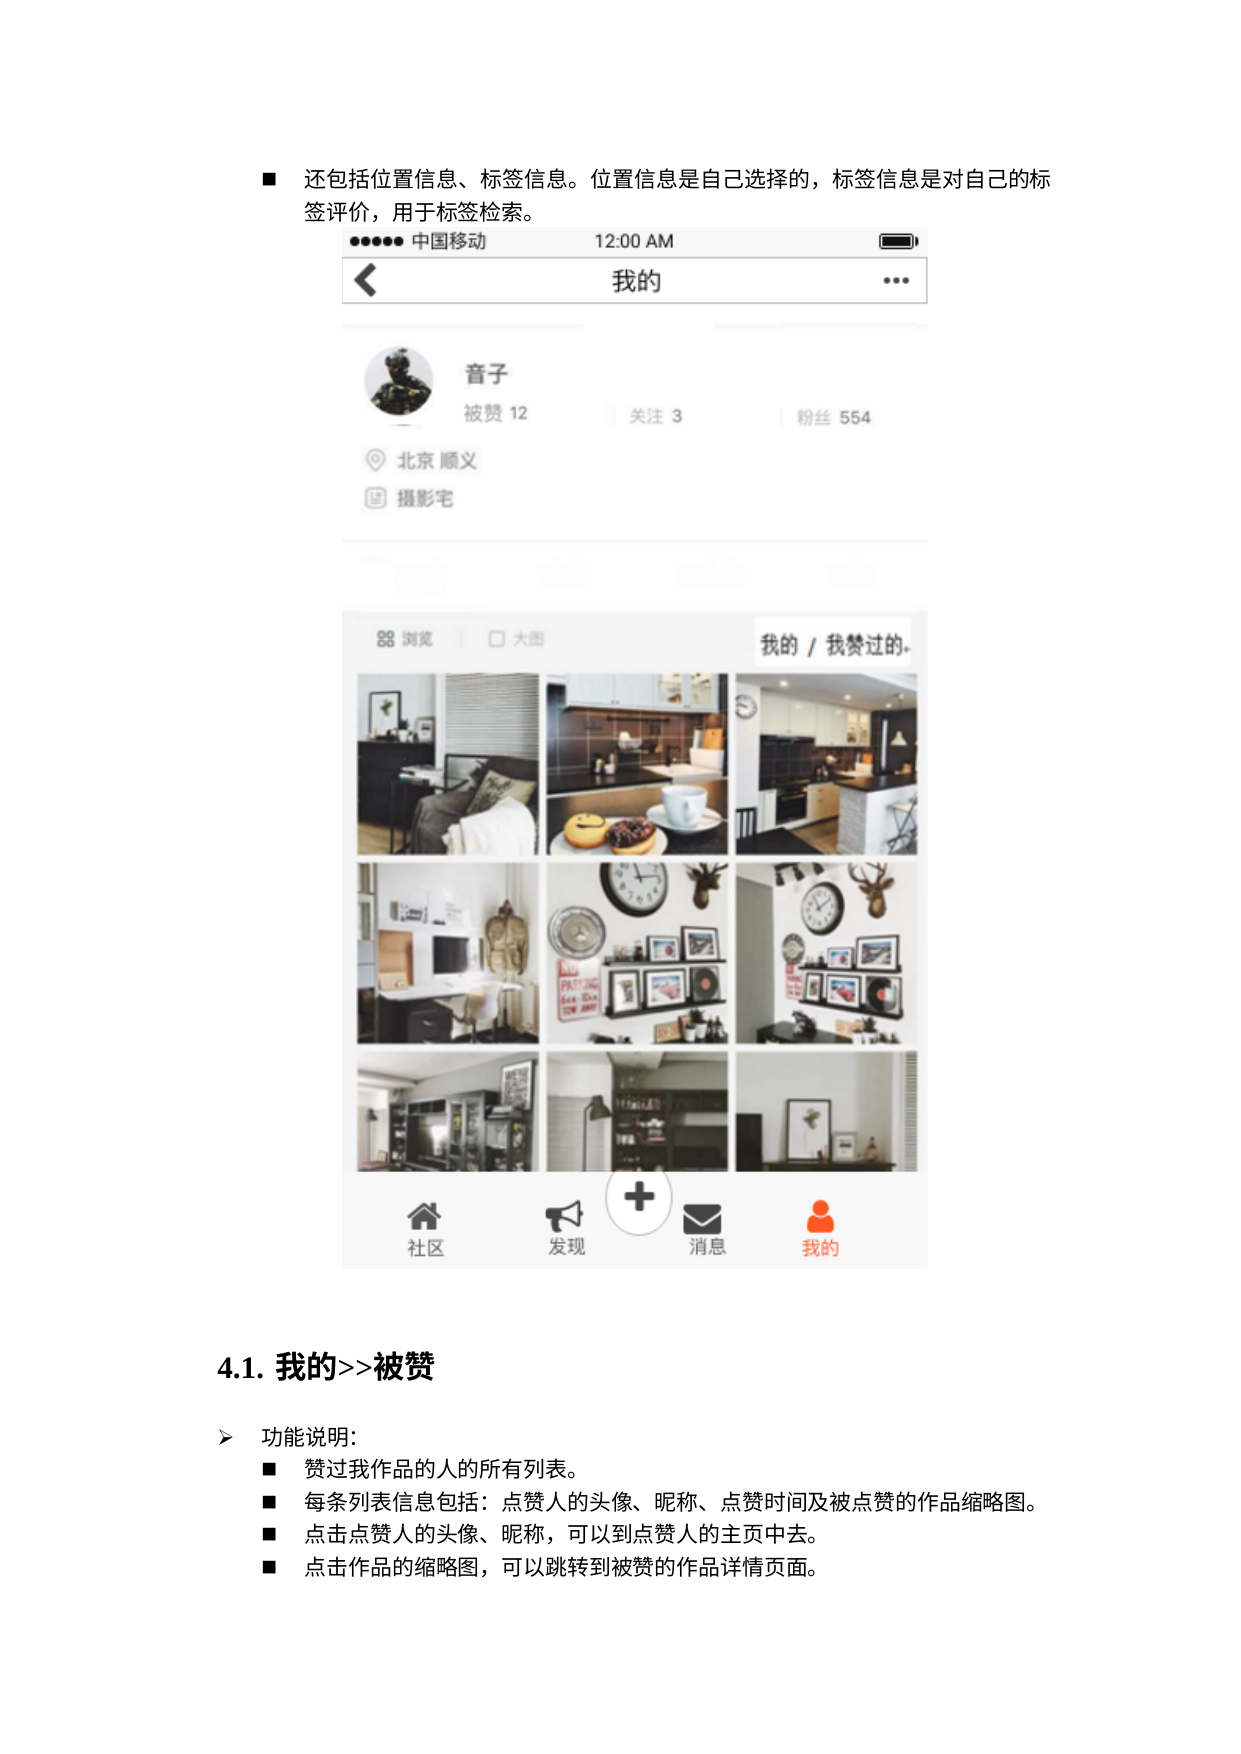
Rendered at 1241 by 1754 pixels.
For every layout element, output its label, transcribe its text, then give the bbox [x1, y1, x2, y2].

list 点击点赞人的头像、昵称，可以到点赞人的主页中去。 [261, 1517, 1053, 1549]
list 还包括位置信息、标签信息。位置信息是自己选择的，标签信息是对自己的标签评价，用于标签检索。 [261, 162, 1053, 227]
picture [342, 227, 928, 1269]
list 功能说明： [217, 1419, 1053, 1452]
list 每条列表信息包括：点赞人的头像、昵称、点赞时间及被点赞的作品缩略图。 [261, 1484, 1053, 1517]
list 赞过我作品的人的所有列表。 [261, 1452, 1053, 1484]
subtitle 我的>>被赞 [217, 1332, 1053, 1397]
list 点击作品的缩略图，可以跳转到被赞的作品详情页面。 [261, 1549, 1053, 1582]
